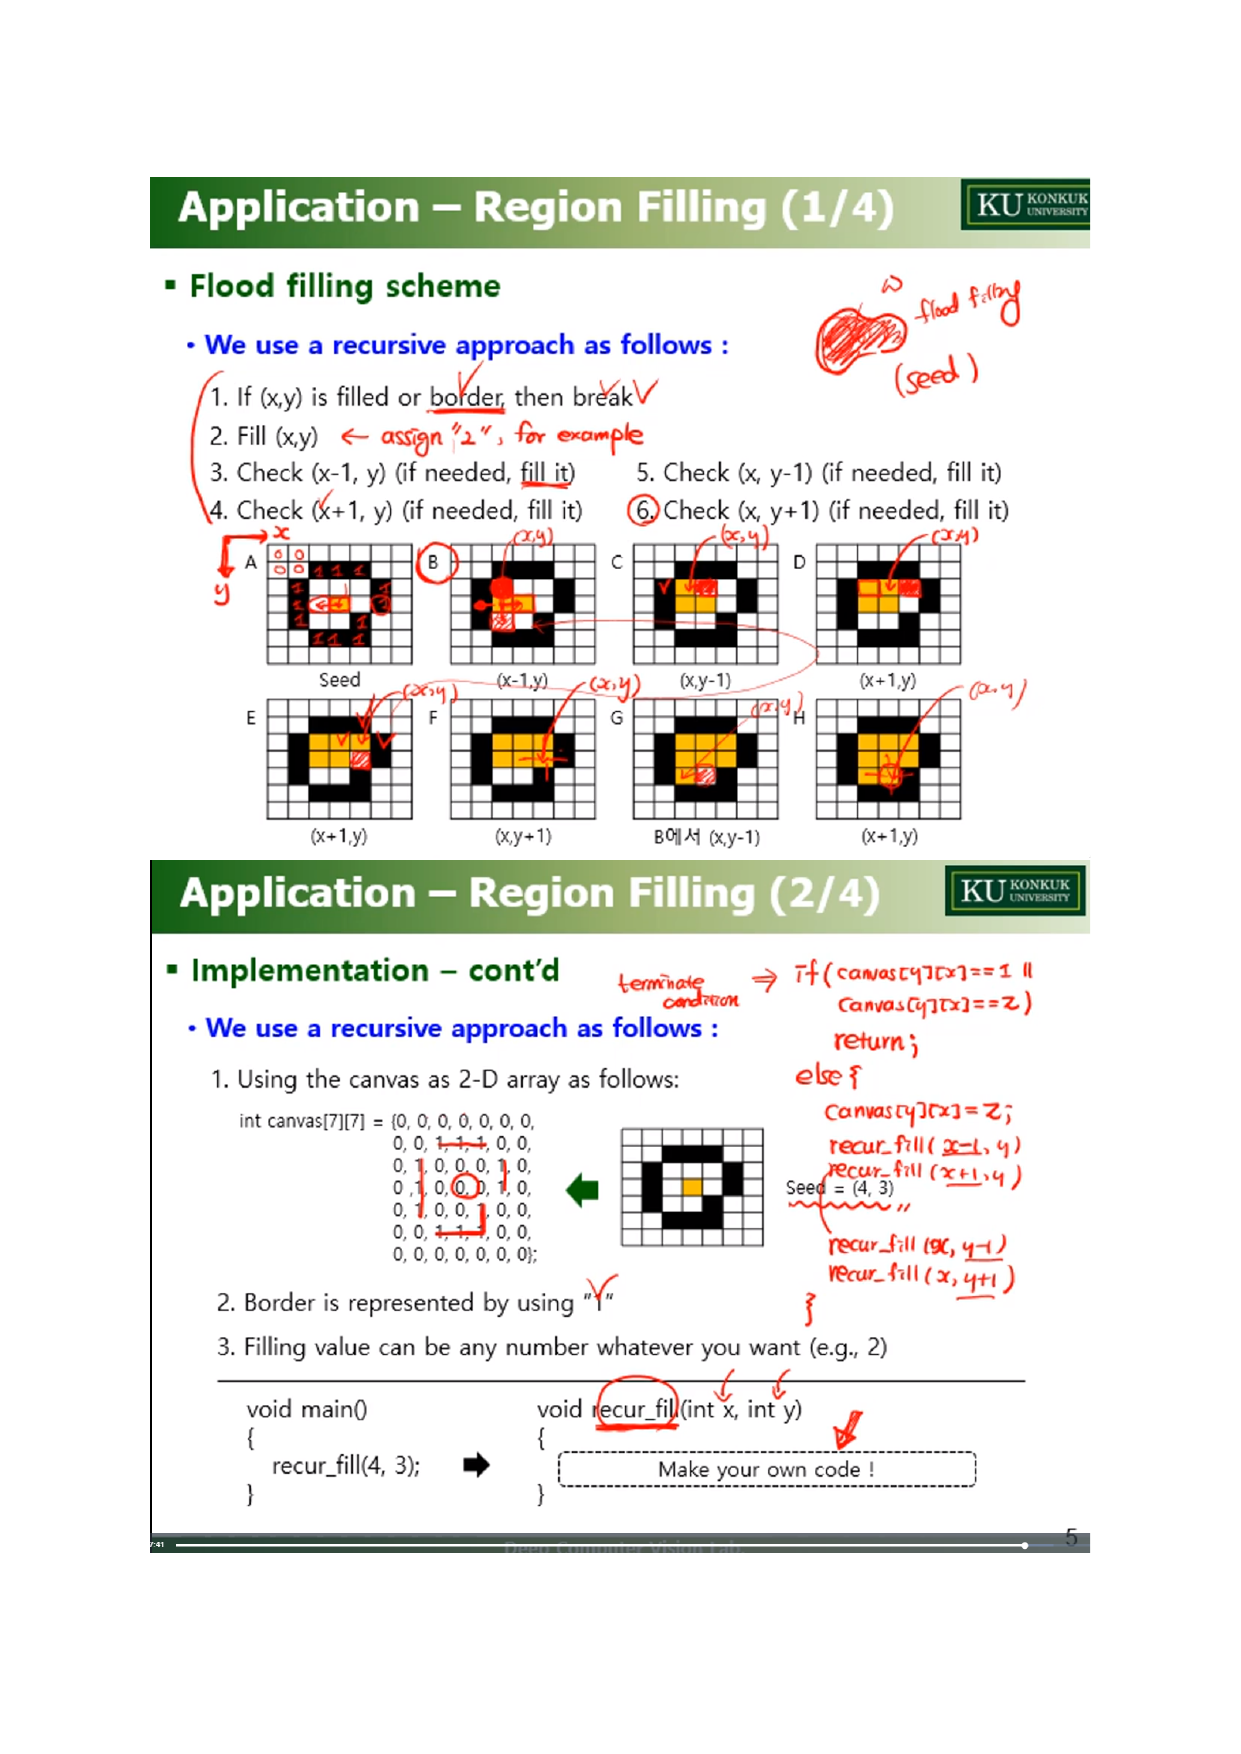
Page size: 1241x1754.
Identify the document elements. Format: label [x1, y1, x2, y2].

picture [150, 177, 1091, 858]
picture [150, 860, 1091, 1553]
